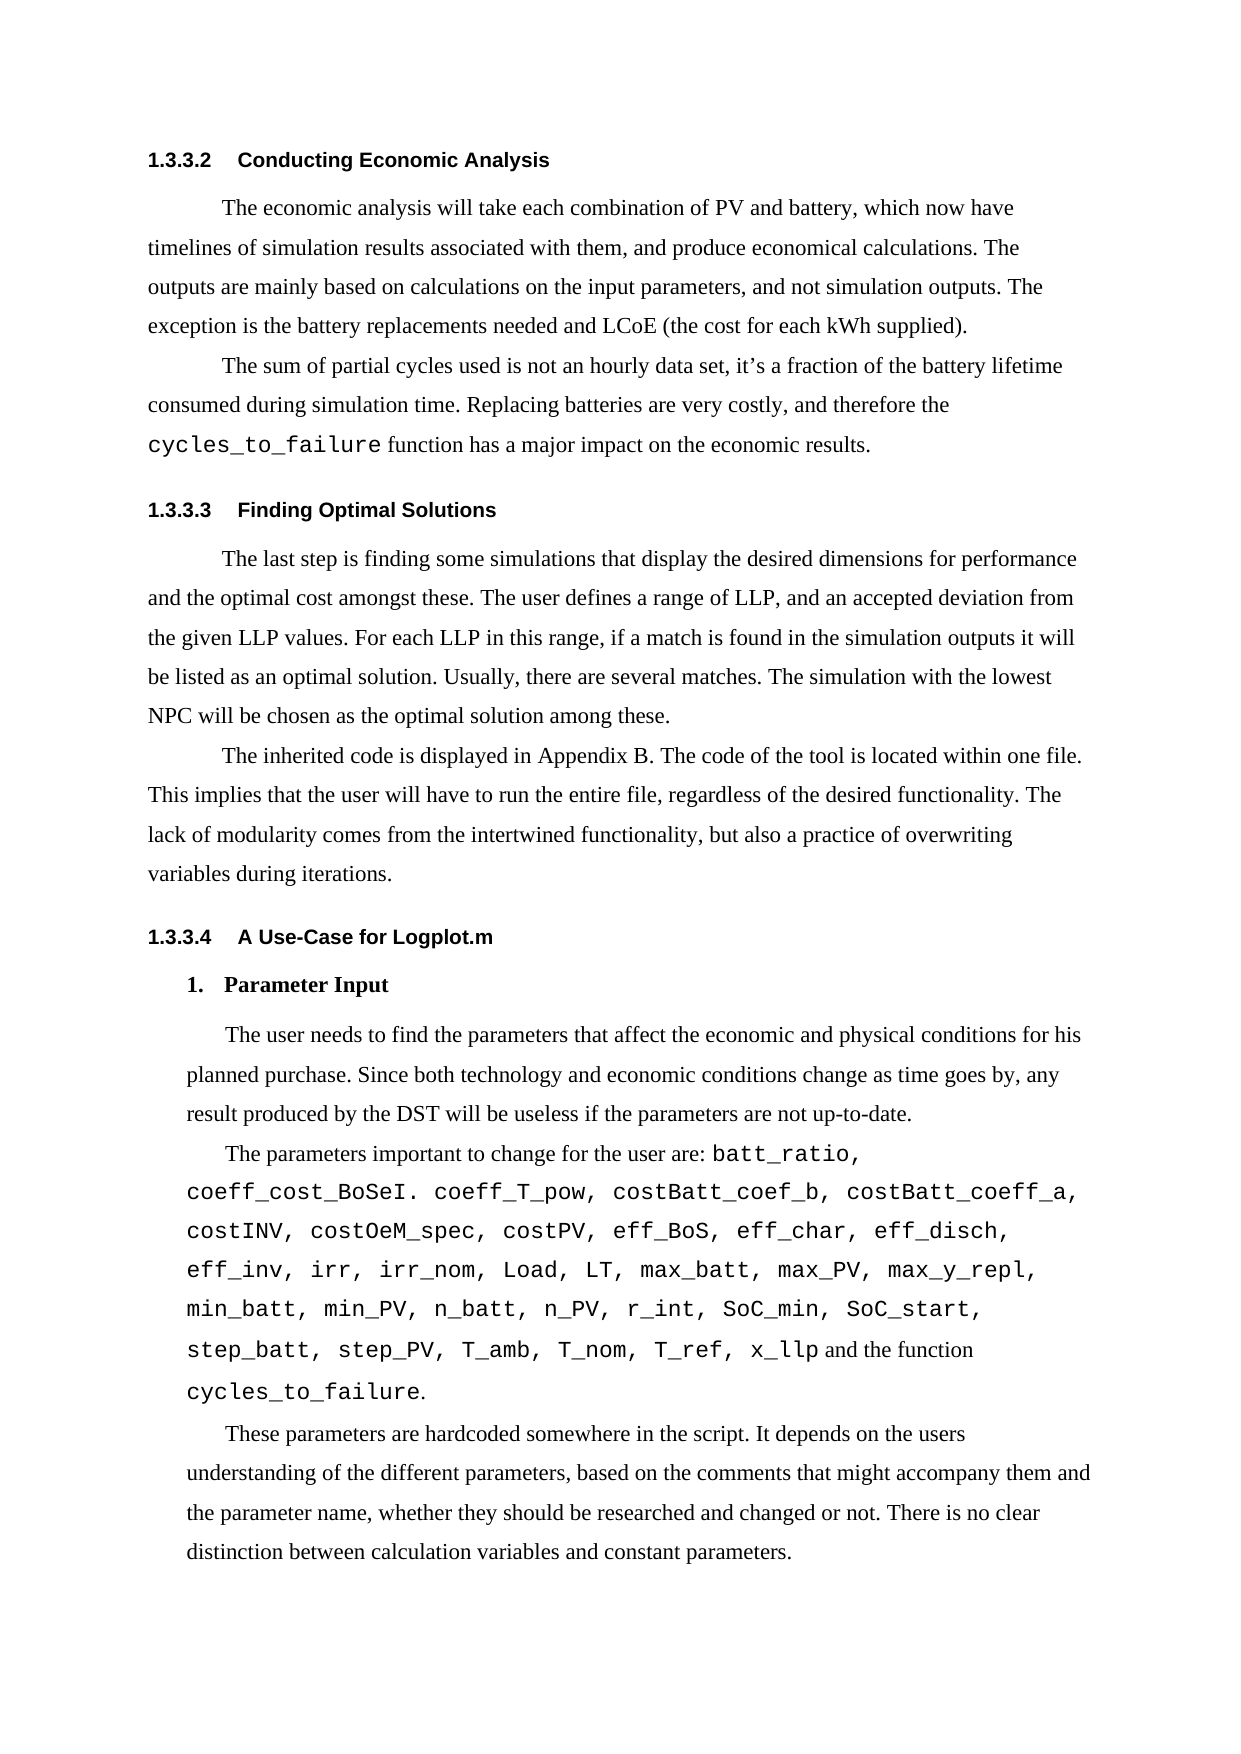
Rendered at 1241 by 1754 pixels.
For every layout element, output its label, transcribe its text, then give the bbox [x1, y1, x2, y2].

text The last step is finding some simulations that display the desired dimensions for performance and the optimal cost amongst these. The user defines a range of LLP, and an accepted deviation from the given LLP values. For each LLP in this range, if a match is found in the simulation outputs it will be listed as an optimal solution. Usually, there are several matches. The simulation with the lowest NPC will be chosen as the optimal solution among these. [148, 544, 1092, 729]
text These parameters are hardcoded somewhere in the script. It depends on the users understanding of the different parameters, based on the comments that might accompany them and the parameter name, whether they should be researched and changed or not. There is no clear distinction between calculation variables and constant parameters. [186, 1420, 1092, 1565]
subtitle A Use-Case for Logplot.m [148, 925, 1092, 949]
text The economic analysis will take each combination of PV and battery, which now have timelines of simulation results associated with them, and produce economical calculations. The outputs are mainly based on calculations on the input parameters, and not simulation outputs. The exception is the battery replacements needed and LCoE (the cost for each kWh supplied). [148, 194, 1092, 339]
text The sum of partial cycles used is not an hourly data set, it’s a fraction of the battery lifetime consumed during simulation time. Replacing batteries are very costly, and therefore the cycles_to_failure function has a major impact on the economic results. [148, 352, 1092, 459]
text The inherited code is displayed in Appendix B. The code of the tool is located within one file. This implies that the user will have to run the entire file, regardless of the desired functionality. The lack of modularity comes from the intertwined functionality, but also a practice of overwriting variables during iterations. [148, 742, 1092, 887]
text The user needs to find the parameters that affect the economic and physical conditions for his planned purchase. Since both technology and economic conditions change as time goes by, any result produced by the DST will be useless if the parameters are not up-to-date. [186, 1021, 1092, 1126]
list Parameter Input [186, 971, 1092, 998]
subtitle Finding Optimal Solutions [148, 498, 1092, 522]
subtitle Conducting Economic Analysis [148, 148, 1092, 172]
text The parameters important to change for the user are: batt_ratio, coeff_cost_BoSeI. coeff_T_pow, costBatt_coef_b, costBatt_coeff_a, costINV, costOeM_spec, costPV, eff_BoS, eff_char, eff_disch, eff_inv, irr, irr_nom, Load, LT, max_batt, max_PV, max_y_repl, min_batt, min_PV, n_batt, n_PV, r_int, SoC_min, SoC_start, step_batt, step_PV, T_amb, T_nom, T_ref, x_llp and the function cycles_to_failure. [186, 1139, 1092, 1406]
